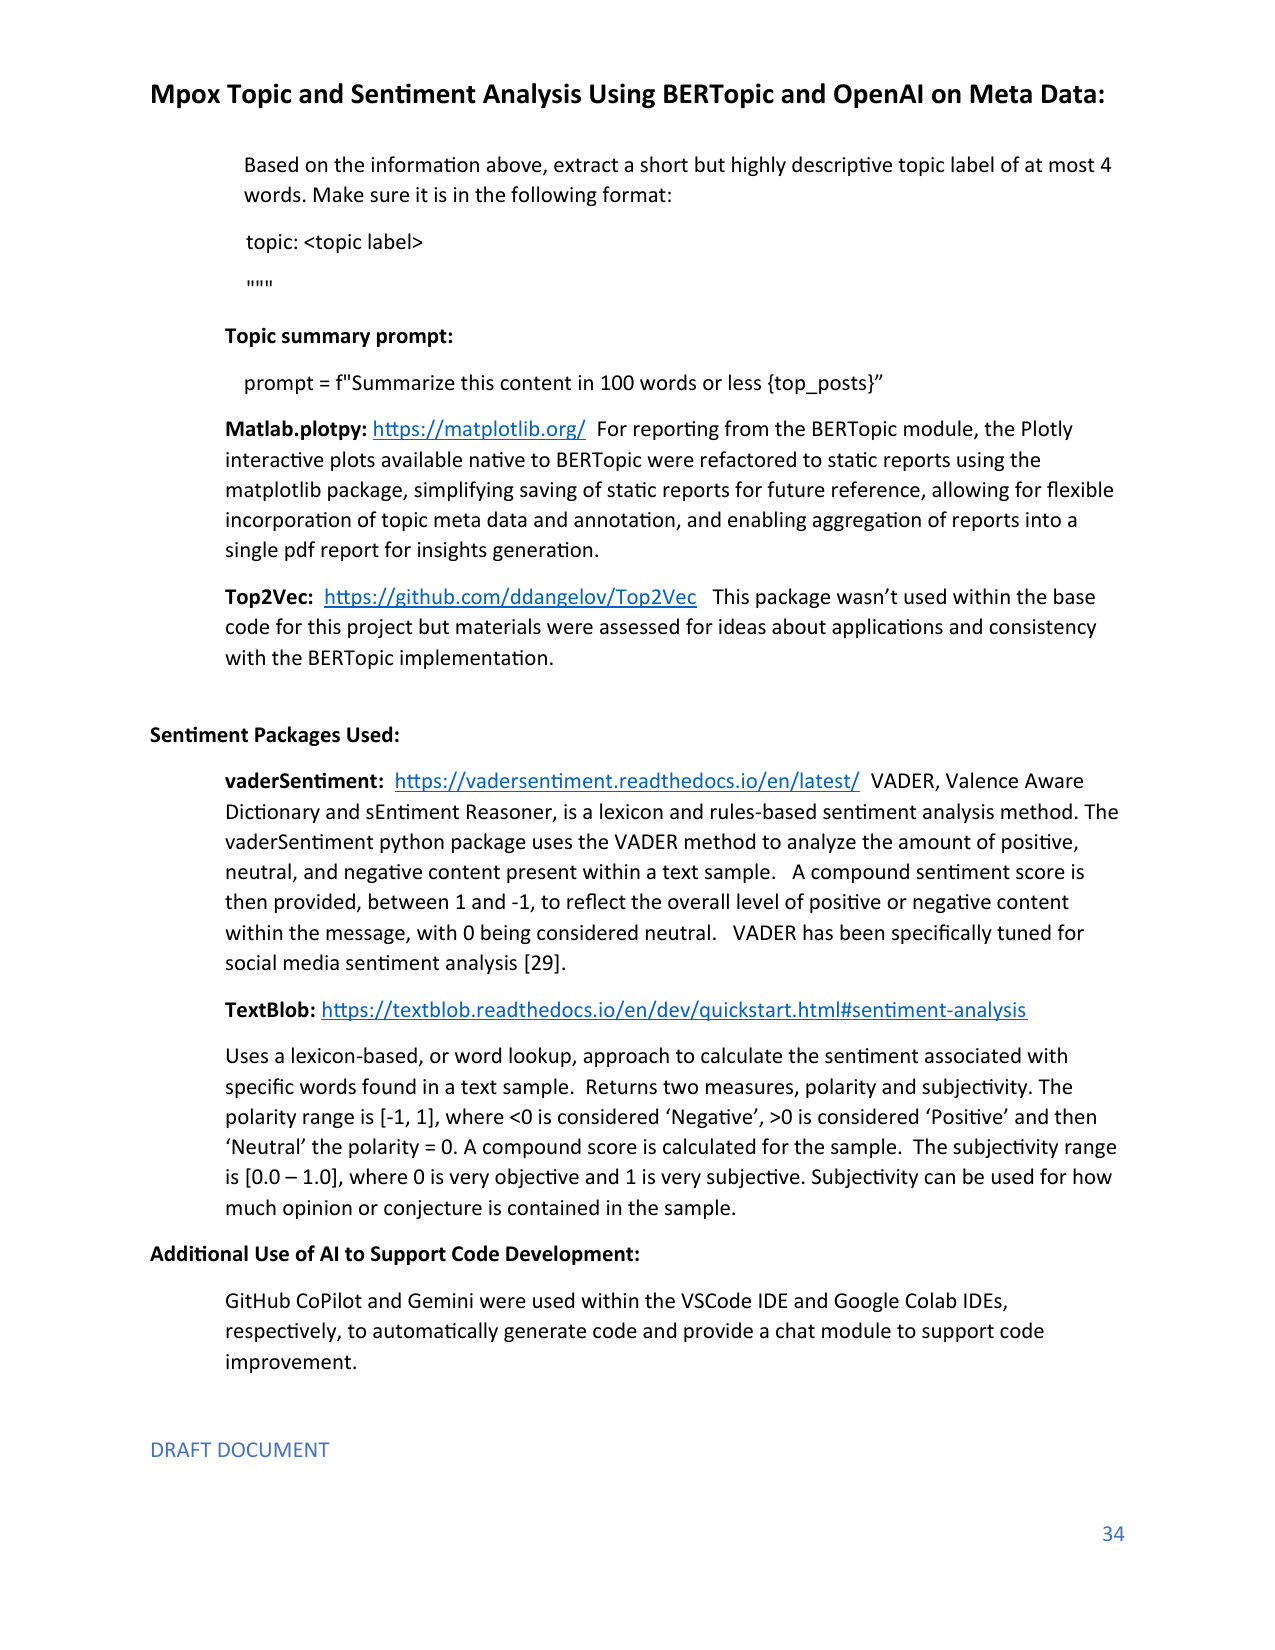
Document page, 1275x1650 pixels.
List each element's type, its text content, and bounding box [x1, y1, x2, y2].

text topic: <topic label> [225, 227, 1125, 255]
text Matlab.plotpy: https://matplotlib.org/ For reporting from the BERTopic module, the Plotly interactive plots available native to BERTopic were refactored to static reports using the matplotlib package, simplifying saving of static reports for future reference, allowing for flexible incorporation of topic meta data and annotation, and enabling aggregation of reports into a single pdf report for insights generation. [225, 414, 1125, 563]
text Top2Vec: https://github.com/ddangelov/Top2Vec This package wasn’t used within the base code for this project but materials were assessed for ideas about applications and consistency with the BERTopic implementation. [225, 582, 1125, 701]
text TextBlob: https://textblob.readthedocs.io/en/dev/quickstart.html#sentiment-analysis [225, 995, 1125, 1023]
text GitHub CoPilot and Gemini were used within the VSCode IDE and Google Colab IDEs, respectively, to automatically generate code and provide a chat module to support code improvement. [225, 1286, 1125, 1375]
text prompt = f"Summarize this content in 100 words or less {top_posts}” [225, 368, 1125, 396]
text Additional Use of AI to Support Code Development: [150, 1239, 1125, 1268]
text """ [225, 274, 1125, 302]
text Topic summary prompt: [225, 321, 1125, 349]
text vaderSentiment: https://vadersentiment.readthedocs.io/en/latest/ VADER, Valence Aware Dictionary and sEntiment Reasoner, is a lexicon and rules-based sentiment analysis method. The vaderSentiment python package uses the VADER method to analyze the amount of positive, neutral, and negative content present within a text sample. A compound sentiment score is then provided, between 1 and -1, to reflect the overall level of positive or negative content within the message, with 0 being considered neutral. VADER has been specifically tuned for social media sentiment analysis [29]. [225, 767, 1125, 976]
text Uses a lexicon-based, or word lookup, approach to calculate the sentiment associated with specific words found in a text sample. Returns two measures, polarity and subjectivity. The polarity range is [-1, 1], where <0 is considered ‘Negative’, >0 is considered ‘Positive’ and then ‘Neutral’ the polarity = 0. A compound score is calculated for the sample. The subjectivity range is [0.0 – 1.0], where 0 is very objective and 1 is very subjective. Subjectivity can be used for how much opinion or conjecture is contained in the sample. [225, 1042, 1125, 1221]
text Sentiment Packages Used: [150, 720, 1125, 748]
text Based on the information above, extract a short but highly descriptive topic label of at most 4 words. Make sure it is in the following format: [244, 150, 1125, 208]
